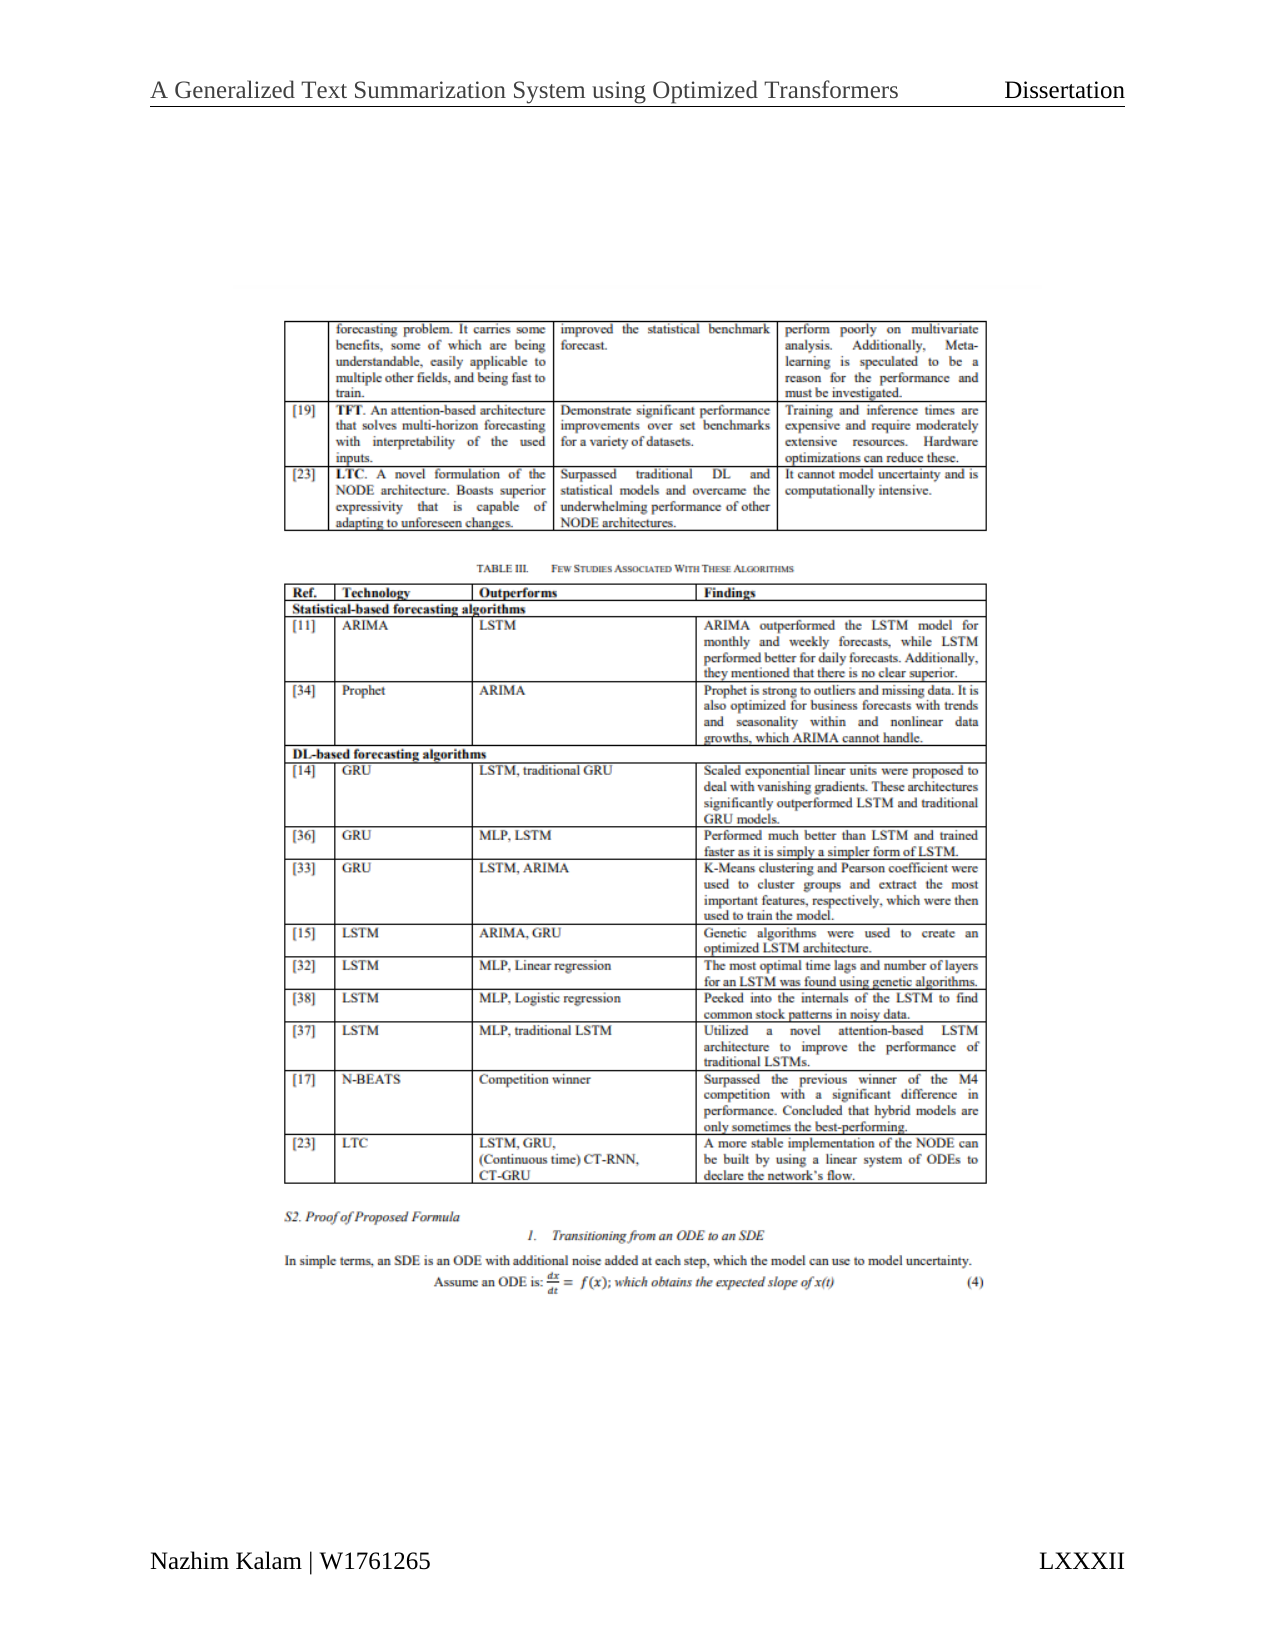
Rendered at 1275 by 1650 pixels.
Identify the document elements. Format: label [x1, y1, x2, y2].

picture [233, 285, 1042, 1339]
